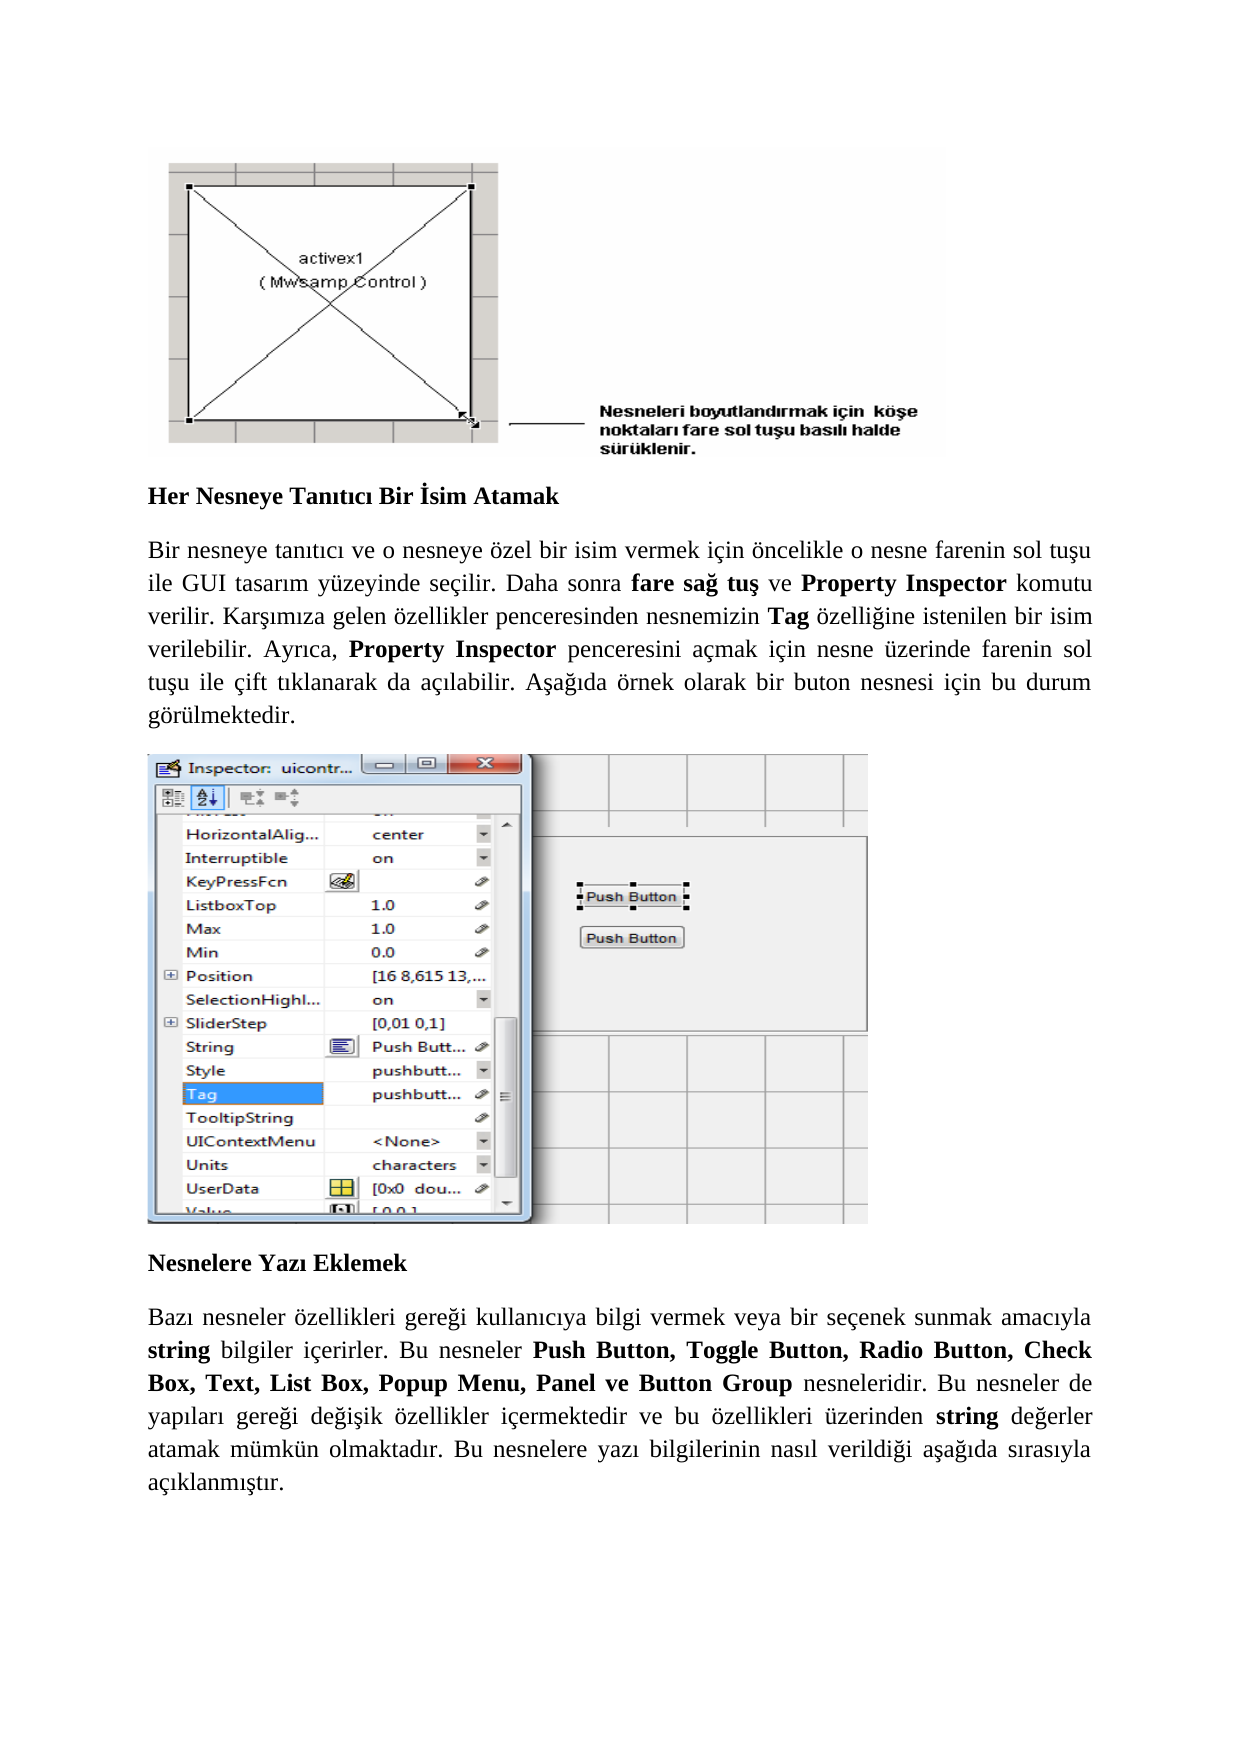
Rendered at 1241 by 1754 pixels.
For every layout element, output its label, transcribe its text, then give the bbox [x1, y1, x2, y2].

text Nesnelere Yazı Eklemek [148, 1248, 1093, 1277]
text Her Nesneye Tanıtıcı Bir İsim Atamak [148, 481, 1093, 510]
text Bazı nesneler özellikleri gereği kullanıcıya bilgi vermek veya bir seçenek sunmak amacıyla string bilgiler içerirler. Bu nesneler Push Button, Toggle Button, Radio Button, Check Box, Text, List Box, Popup Menu, Panel ve Button Group nesneleridir. Bu nesneler de yapıları gereği değişik özellikler içermektedir ve bu özellikleri üzerinden string değerler atamak mümkün olmaktadır. Bu nesnelere yazı bilgilerinin nasıl verildiği aşağıda sırasıyla açıklanmıştır. [148, 1302, 1093, 1496]
picture [147, 754, 868, 1224]
text Bir nesneye tanıtıcı ve o nesneye özel bir isim vermek için öncelikle o nesne farenin sol tuşu ile GUI tasarım yüzeyinde seçilir. Daha sonra fare sağ tuş ve Property Inspector komutu verilir. Karşımıza gelen özellikler penceresinden nesnemizin Tag özelliğine istenilen bir isim verilebilir. Ayrıca, Property Inspector penceresini açmak için nesne üzerinde farenin sol tuşu ile çift tıklanarak da açılabilir. Aşağıda örnek olarak bir buton nesnesi için bu durum görülmektedir. [148, 535, 1093, 729]
